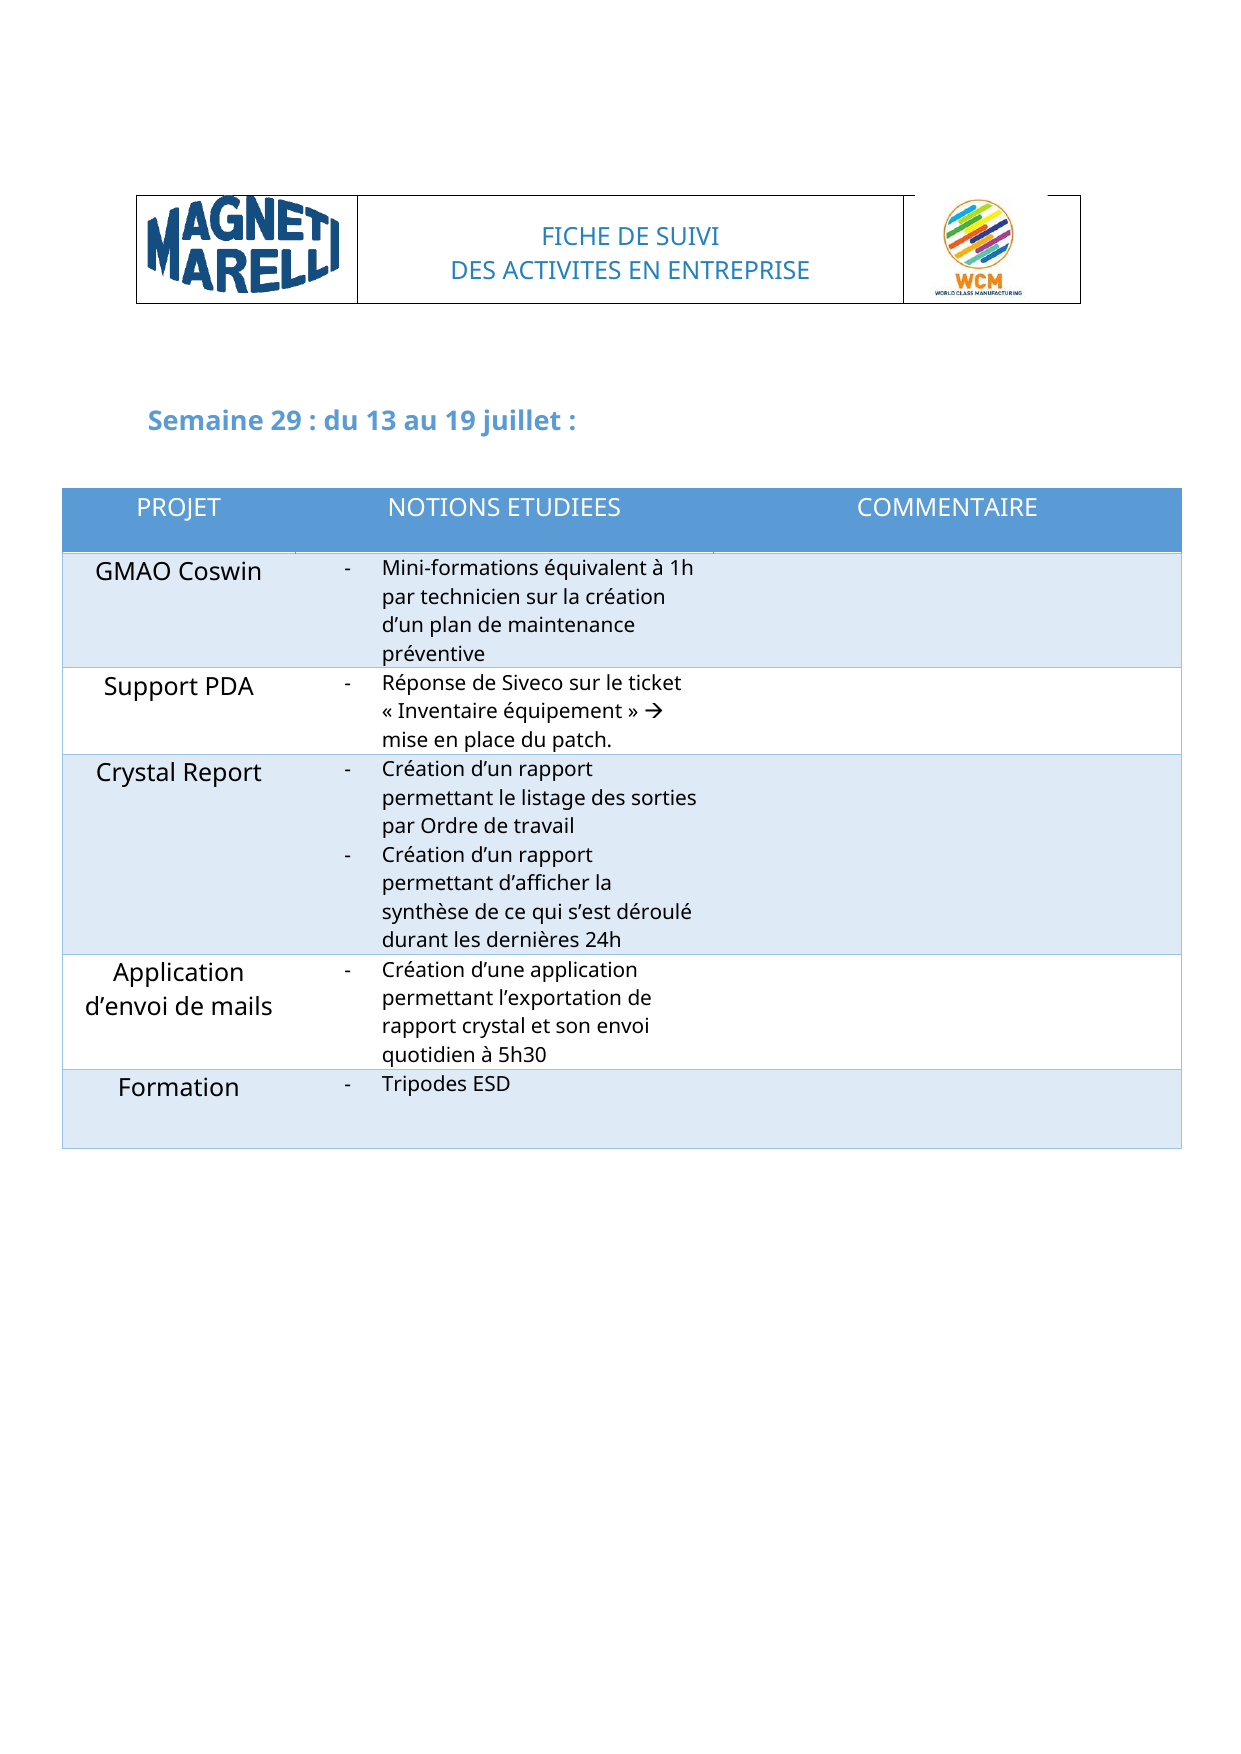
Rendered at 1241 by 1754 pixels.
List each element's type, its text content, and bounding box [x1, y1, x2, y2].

subtitle Semaine 29 : du 13 au 19 juillet : [148, 401, 1093, 438]
table_header FICHE DE SUIVI DES ACTIVITES EN ENTREPRISE [358, 196, 903, 302]
table_cell Support PDA [63, 668, 295, 753]
table_cell Formation [63, 1070, 295, 1148]
table_cell [713, 668, 1181, 753]
table_header PROJET [63, 489, 295, 552]
table_cell Réponse de Siveco sur le ticket « Inventaire équipement » mise en place du patch. [295, 668, 713, 753]
table_cell [713, 1070, 1181, 1148]
table_header NOTIONS ETUDIEES [296, 489, 713, 552]
table_cell [713, 755, 1181, 954]
table_header COMMENTAIRE [714, 489, 1181, 552]
table_cell Création d’un rapport permettant le listage des sorties par Ordre de travail Création d’un rapport permettant d’afficher la synthèse de ce qui s’est déroulé durant les dernières 24h [295, 755, 713, 954]
picture [147, 195, 339, 293]
table_header [1048, 196, 1080, 302]
table_header [137, 196, 357, 302]
table_cell [713, 554, 1181, 667]
table_cell Création d’une application permettant l’exportation de rapport crystal et son envoi quotidien à 5h30 [295, 955, 713, 1068]
table_cell Application d’envoi de mails [63, 955, 295, 1068]
table_cell Crystal Report [63, 755, 295, 954]
table_header [904, 196, 914, 302]
table_cell [713, 955, 1181, 1068]
table_cell Tripodes ESD [295, 1070, 713, 1148]
table_cell Mini-formations équivalent à 1h par technicien sur la création d’un plan de maintenance préventive [295, 554, 713, 667]
table_cell GMAO Coswin [63, 554, 295, 667]
picture [914, 195, 1048, 303]
